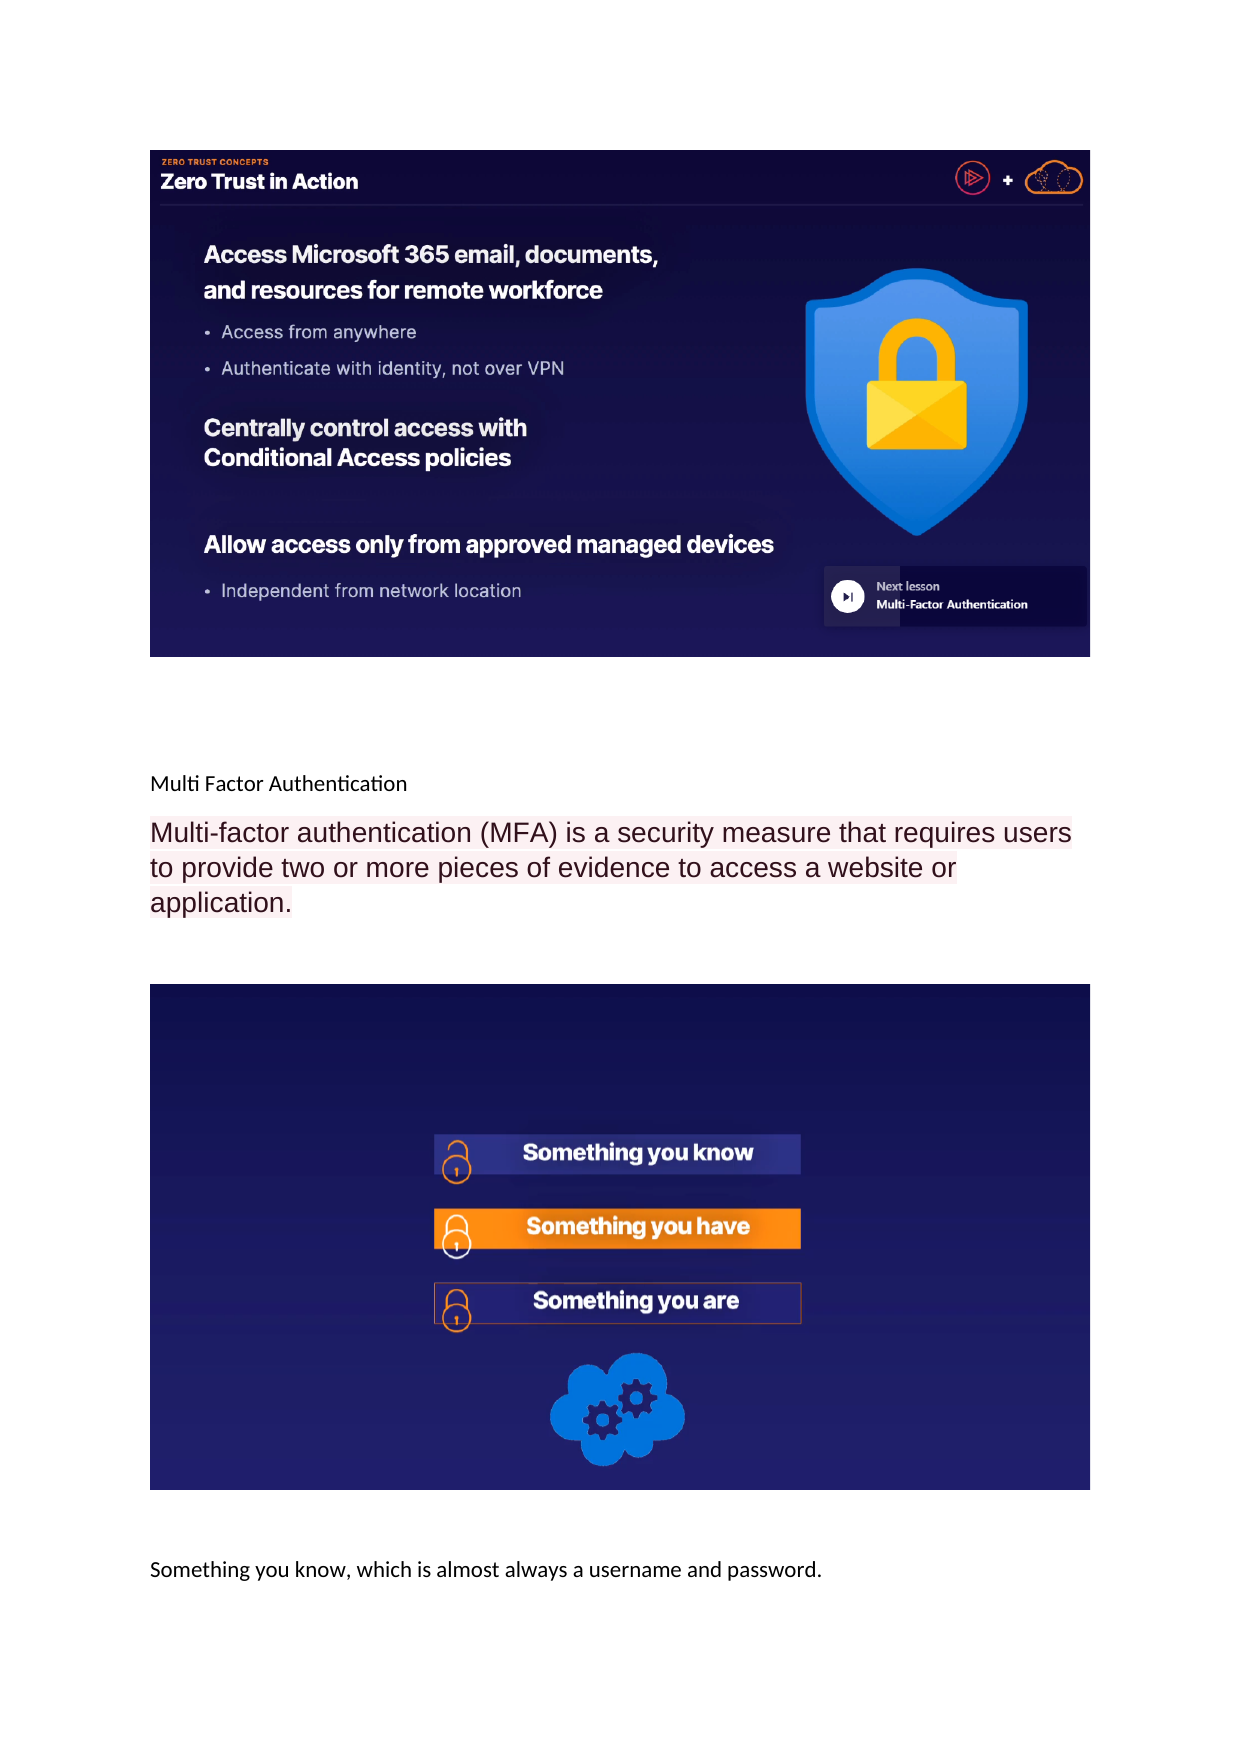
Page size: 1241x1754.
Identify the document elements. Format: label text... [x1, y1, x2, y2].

picture [150, 150, 1091, 657]
text Multi Factor Authentication [150, 769, 1090, 797]
picture [150, 984, 1091, 1490]
text Multi-factor authentication (MFA) is a security measure that requires users to provide two or more pieces of evidence to access a website or application. [150, 816, 1090, 918]
text Something you know, which is almost always a username and password. [150, 1555, 1090, 1583]
